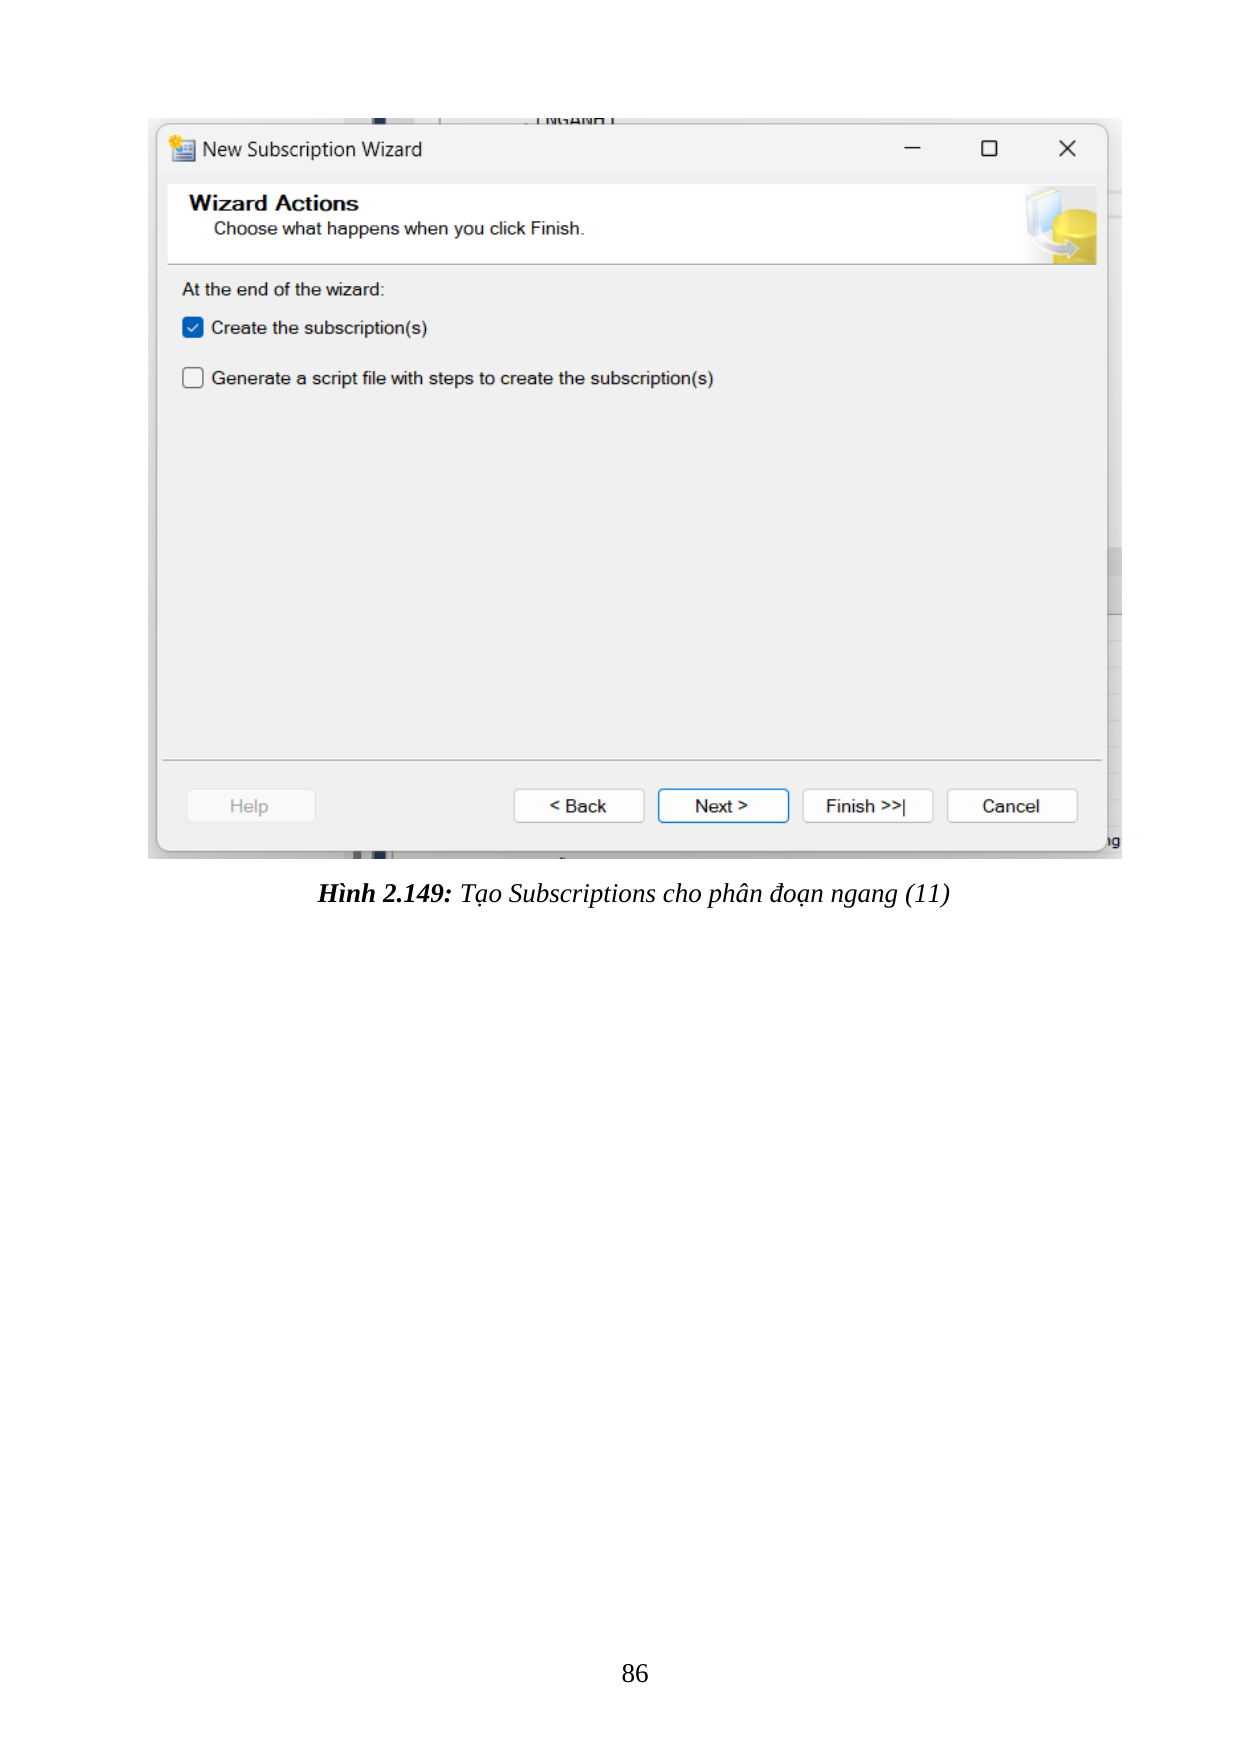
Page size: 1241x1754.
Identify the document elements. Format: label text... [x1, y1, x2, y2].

picture [148, 118, 1122, 859]
